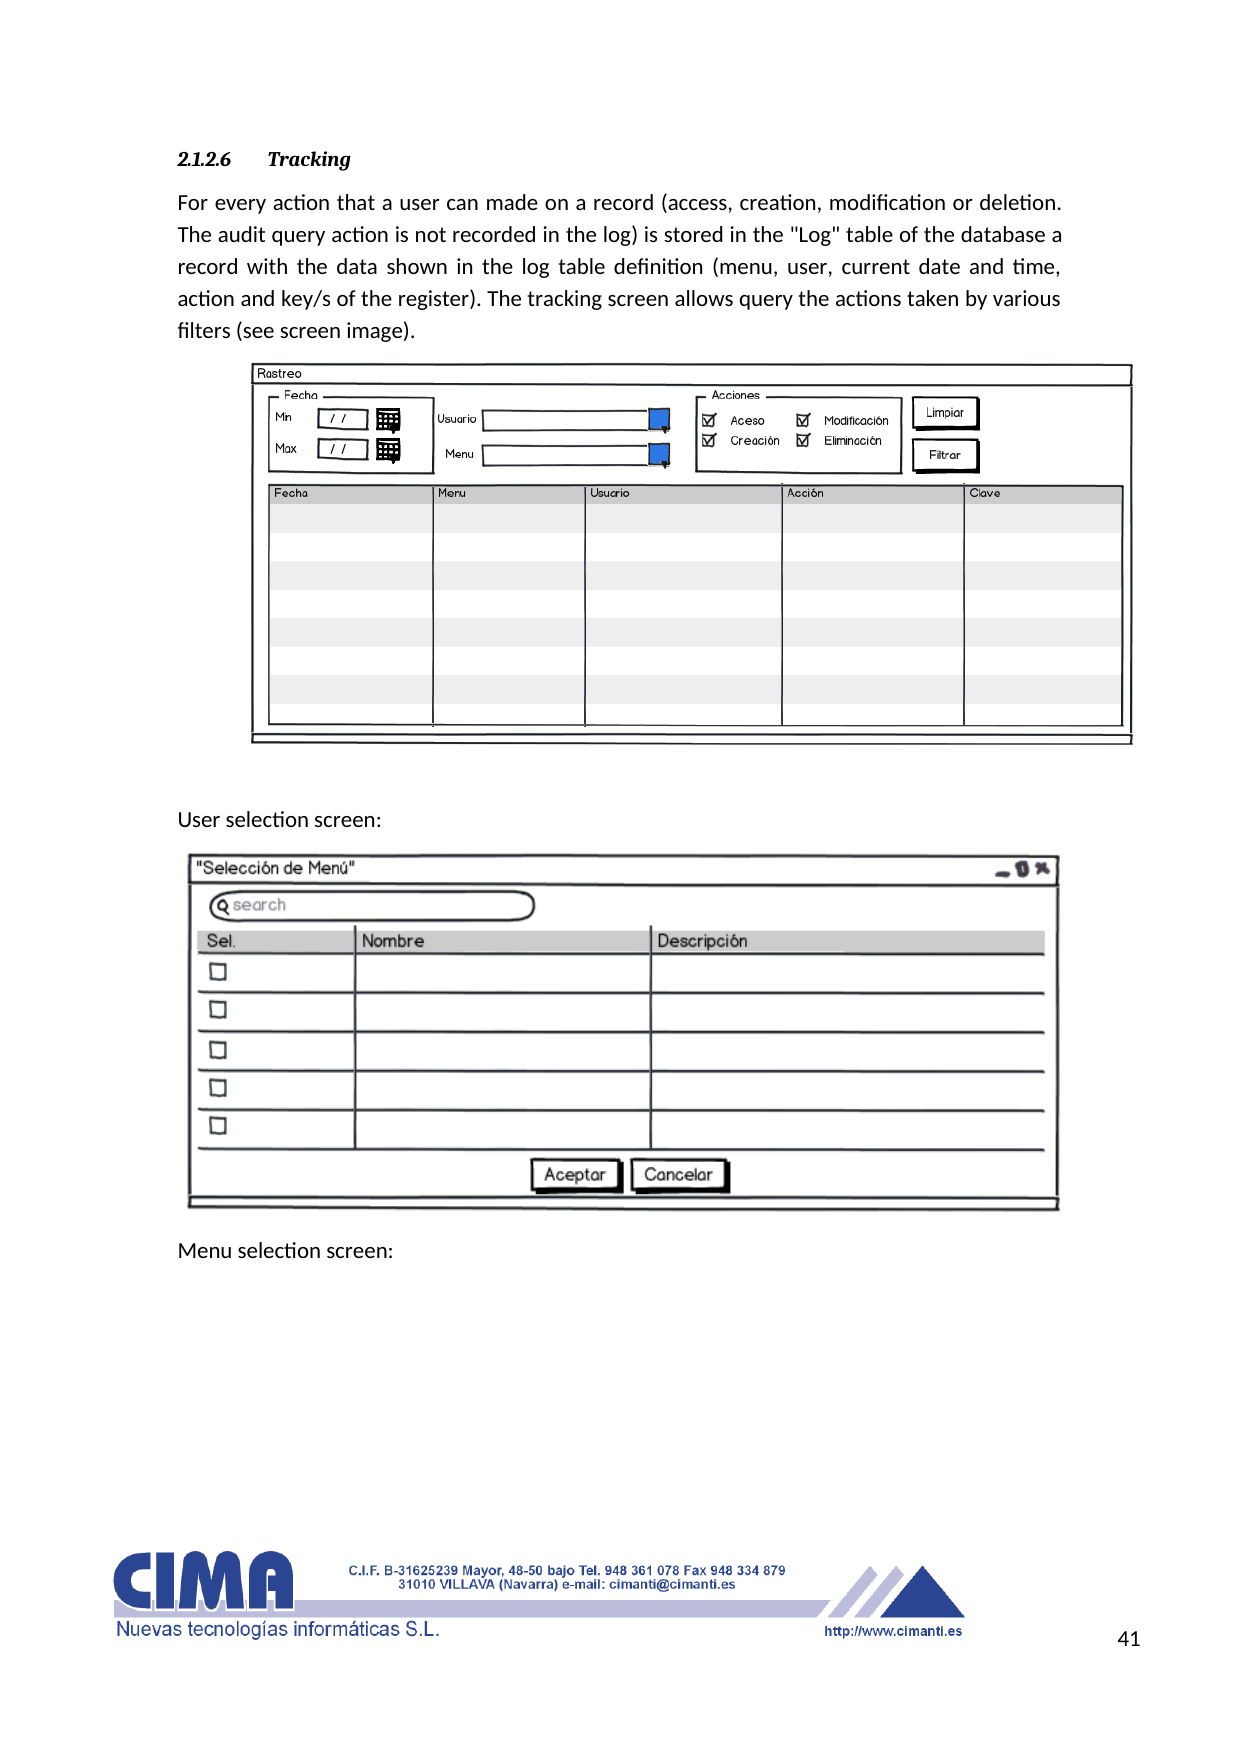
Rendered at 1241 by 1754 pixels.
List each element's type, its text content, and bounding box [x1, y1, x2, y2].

text For every action that a user can made on a record (access, creation, modification or deletion. The audit query action is not recorded in the log) is stored in the "Log" table of the database a record with the data shown in the log table definition (menu, user, current date and time, action and key/s of the register). The tracking screen allows query the actions taken by various filters (see screen image). [177, 188, 1063, 344]
text User selection screen: [177, 806, 1063, 834]
picture [177, 850, 1063, 1220]
subtitle Tracking [177, 148, 1063, 172]
picture [251, 361, 1136, 745]
text Menu selection screen: [177, 1236, 1063, 1264]
picture [99, 1534, 985, 1653]
